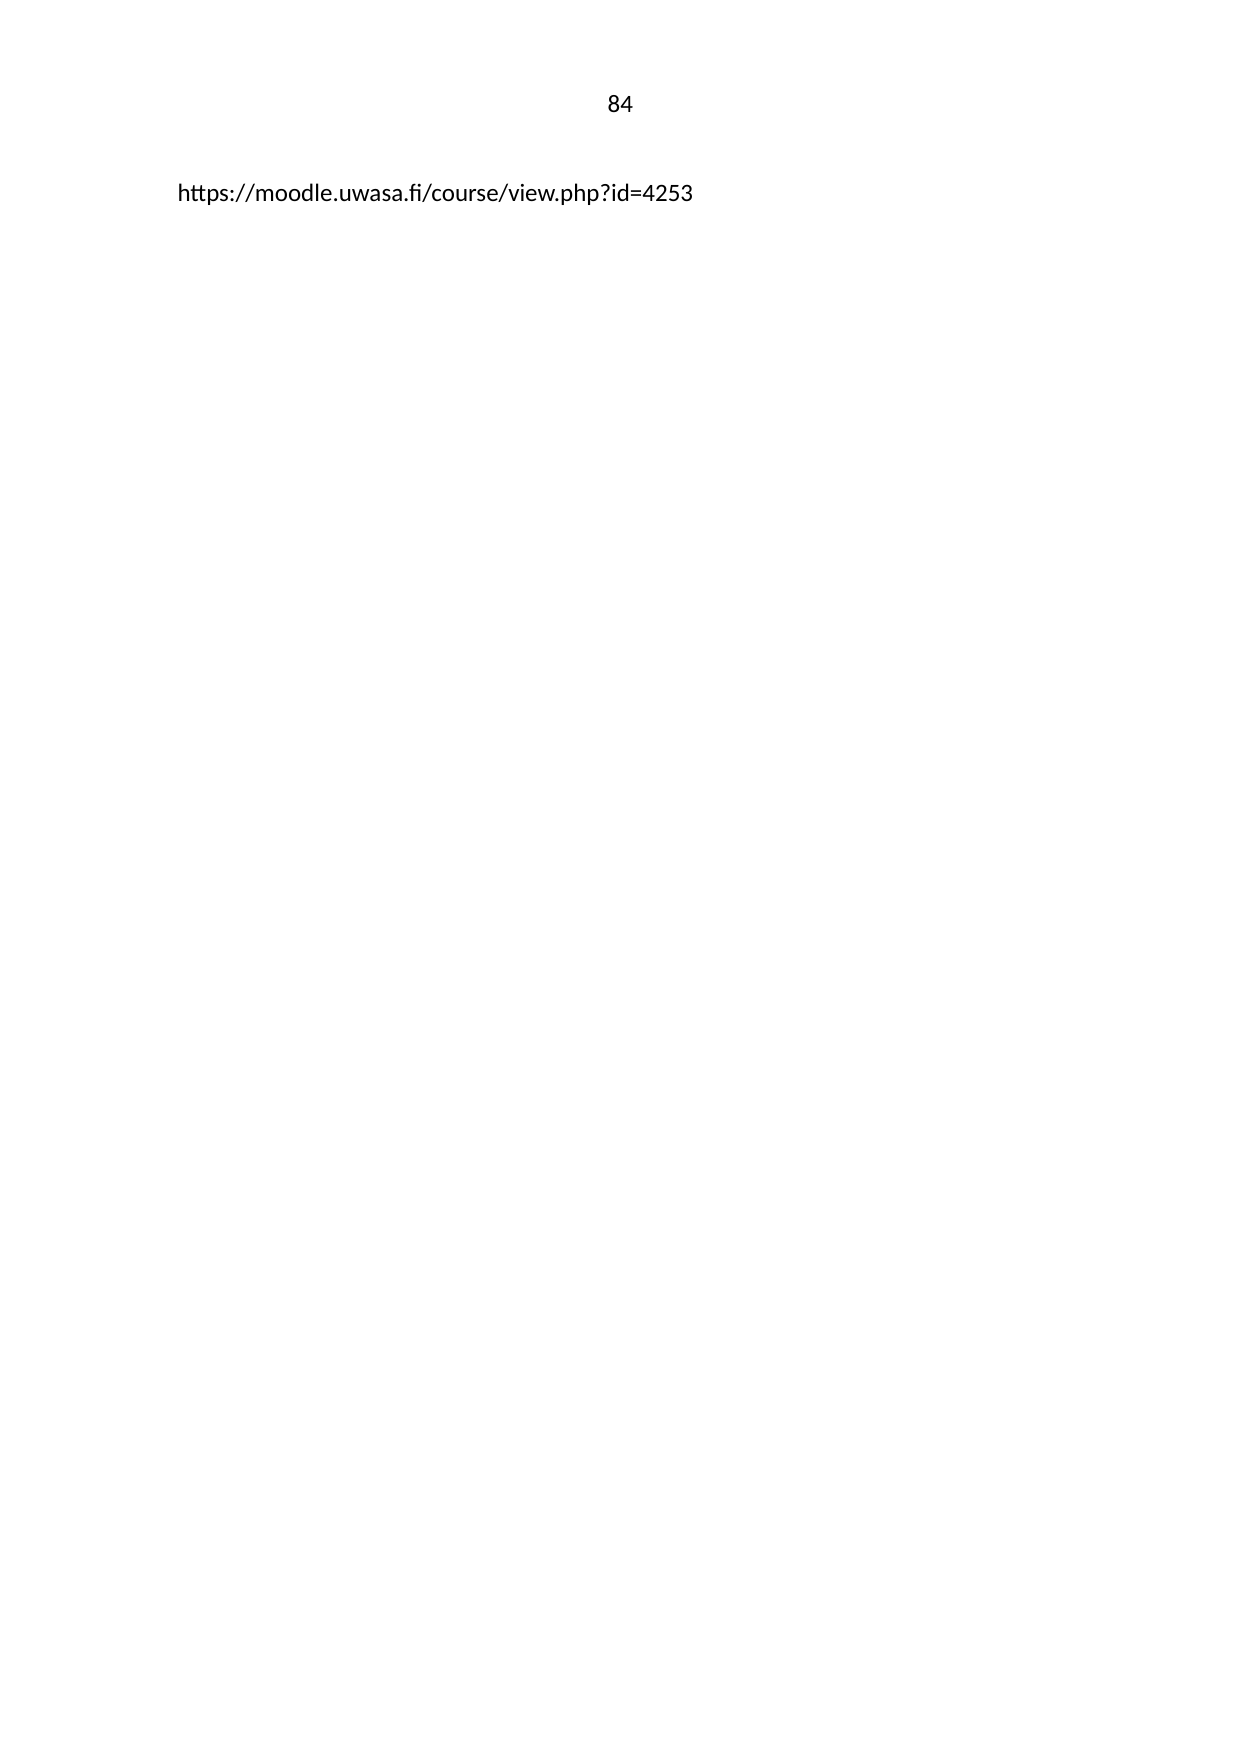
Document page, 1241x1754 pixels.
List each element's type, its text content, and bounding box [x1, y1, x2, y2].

text https://moodle.uwasa.fi/course/view.php?id=4253 [177, 177, 1063, 208]
